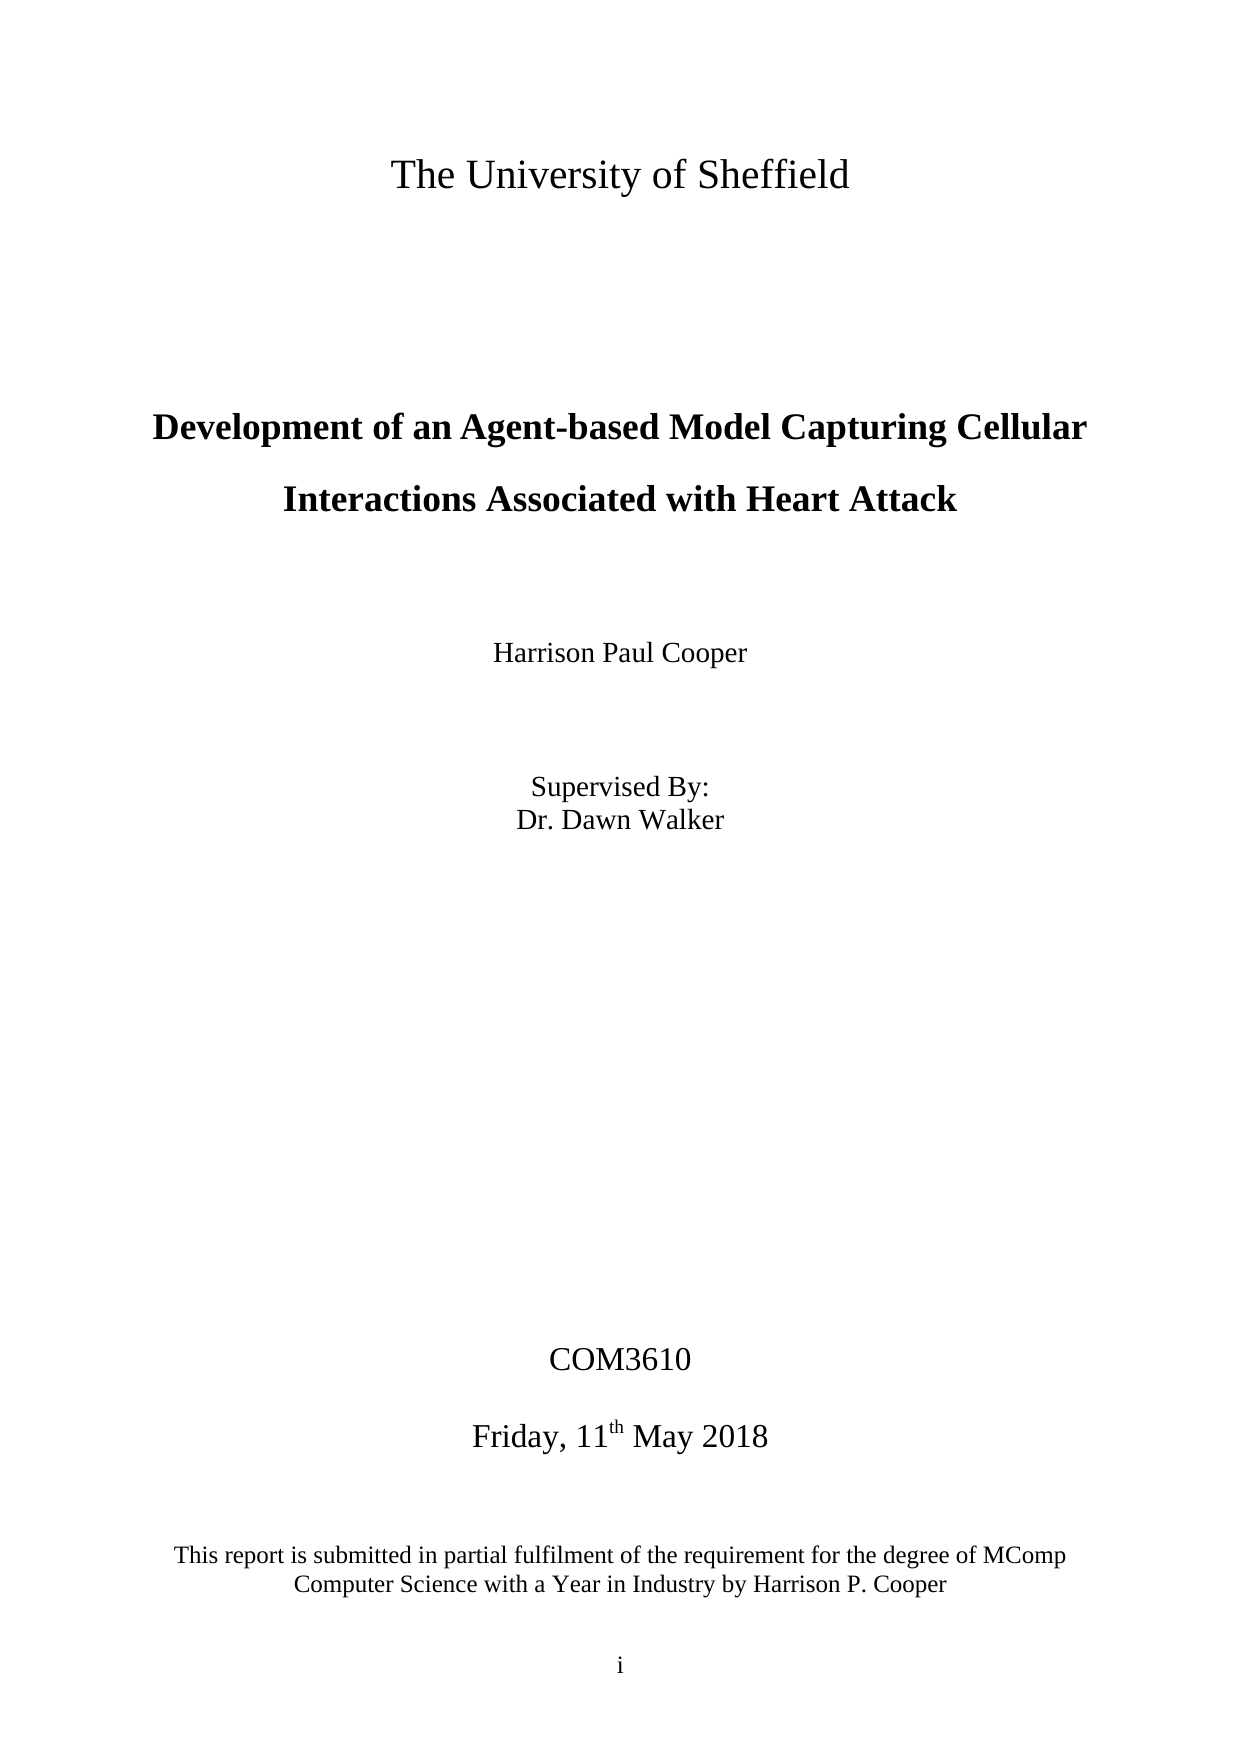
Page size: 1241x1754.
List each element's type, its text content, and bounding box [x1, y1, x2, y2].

text Supervised By: [150, 769, 1090, 802]
text This report is submitted in partial fulfilment of the requirement for the degree of MComp Computer Science with a Year in Industry by Harrison P. Cooper [150, 1540, 1090, 1598]
text Interactions Associated with Heart Attack [150, 477, 1090, 520]
subtitle Development of an Agent-based Model Capturing Cellular [150, 404, 1090, 447]
text The University of Sheffield [150, 150, 1090, 198]
text Friday, 11th May 2018 [150, 1416, 1090, 1454]
text COM3610 [150, 1339, 1090, 1377]
text Dr. Dawn Walker [150, 802, 1090, 836]
text Harrison Paul Cooper [150, 635, 1090, 668]
